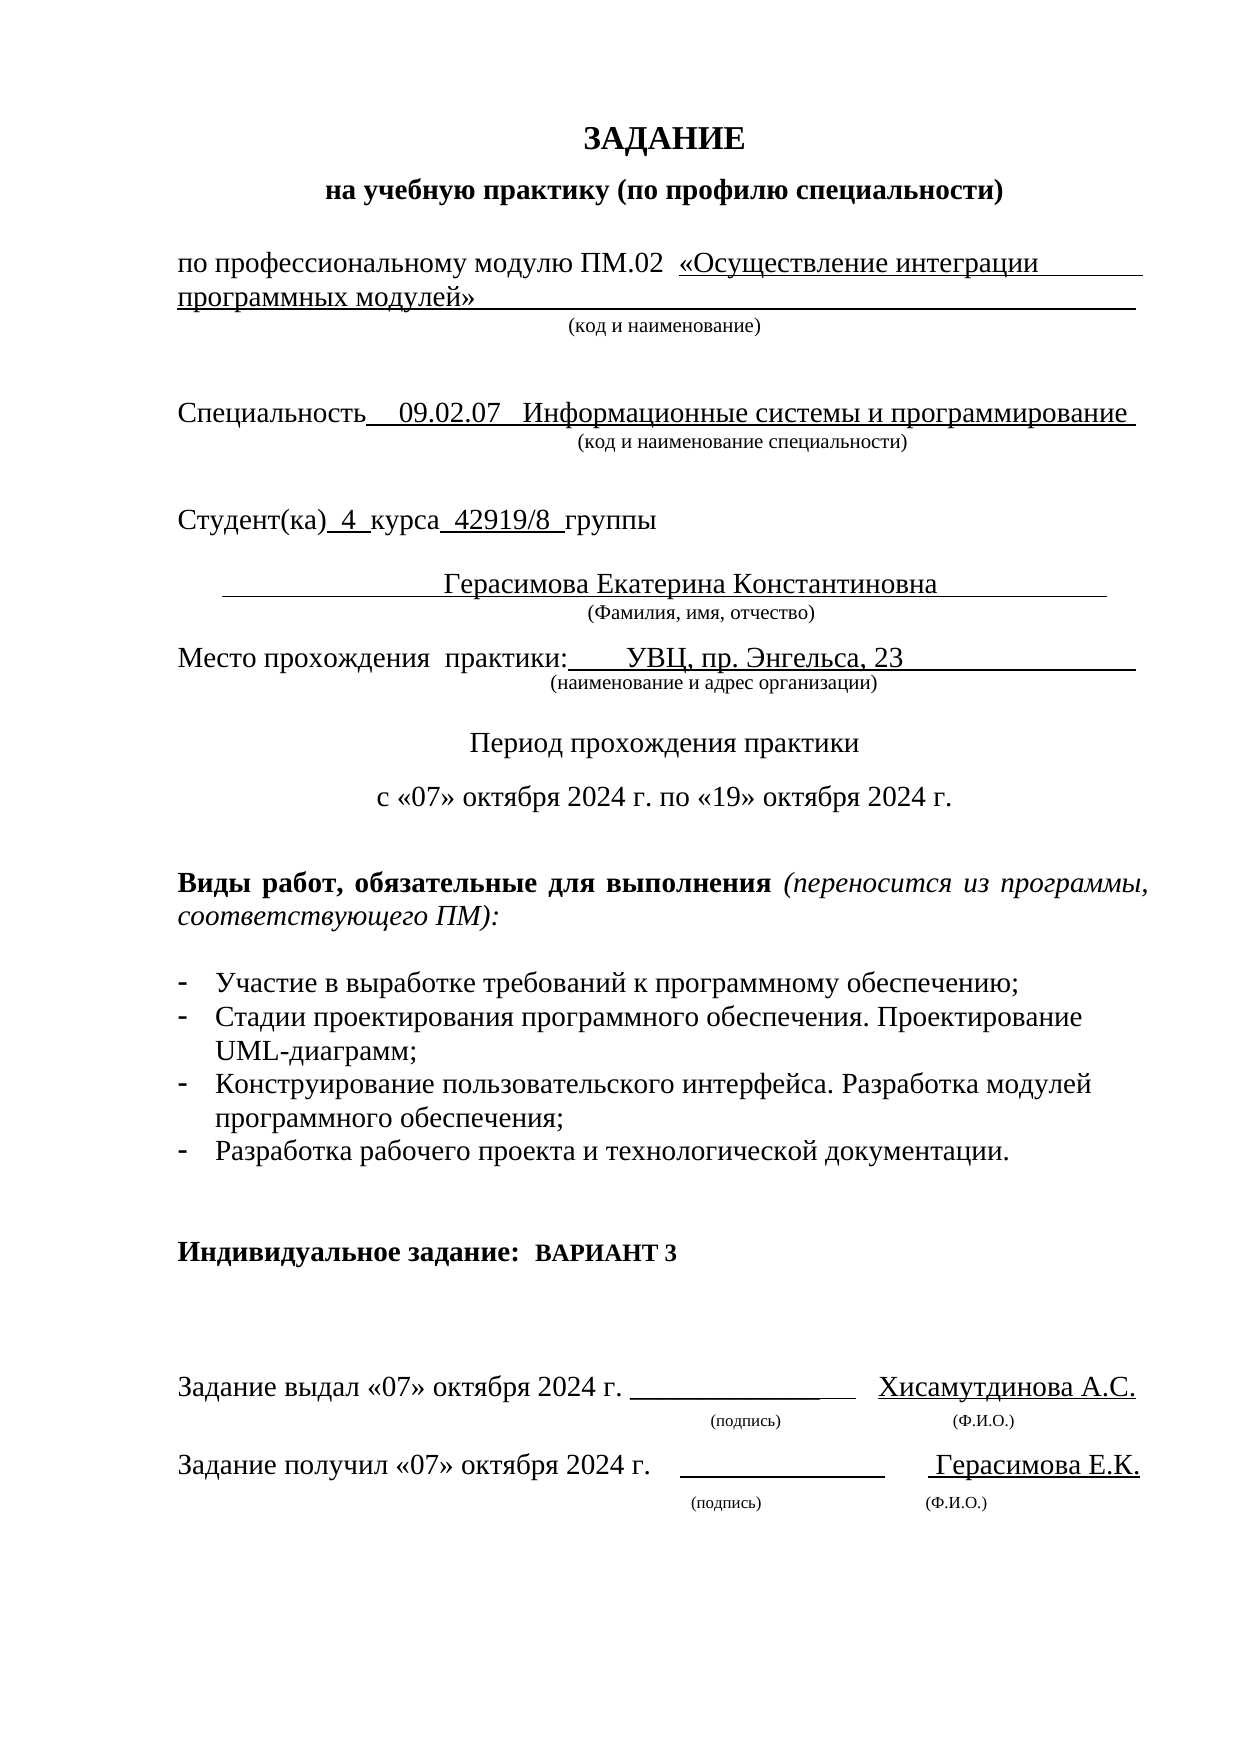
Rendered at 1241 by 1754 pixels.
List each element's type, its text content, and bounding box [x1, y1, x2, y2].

text Студент(ка) 4 курса 42919/8 группы [177, 502, 1152, 536]
text на учебную практику (по профилю специальности) [177, 172, 1152, 206]
text (Фамилия, имя, отчество) [177, 600, 1152, 624]
text Виды работ, обязательные для выполнения (переносится из программы, соответствующего ПМ): [177, 865, 1152, 932]
text Конструирование пользовательского интерфейса. Разработка модулей программного обеспечения; [178, 1066, 1152, 1133]
text Герасимова Екатерина Константиновна [177, 567, 1152, 600]
text Задание выдал «07» октября 2024 г. _____________ Хисамутдинова А.С. [177, 1373, 1152, 1402]
text (наименование и адрес организации) [177, 673, 1152, 693]
text ЗАДАНИЕ [177, 118, 1152, 156]
text Разработка рабочего проекта и технологической документации. [178, 1133, 1152, 1167]
text Место прохождения практики: УВЦ, пр. Энгельса, 23 [177, 645, 1152, 673]
text (код и наименование специальности) [177, 429, 1152, 453]
text Специальность 09.02.07 Информационные системы и программирование [177, 395, 1152, 429]
text (код и наименование) [177, 313, 1152, 337]
text Период прохождения практики [177, 730, 1152, 759]
text (подпись) (Ф.И.О.) [177, 1402, 1152, 1430]
text по профессиональному модулю ПМ.02 «Осуществление интеграции программных модулей» [177, 246, 1152, 313]
text с «07» октября 2024 г. по «19» октября 2024 г. [177, 784, 1152, 812]
text Индивидуальное задание: ВАРИАНТ 3 [177, 1234, 1152, 1268]
text Задание получил «07» октября 2024 г. ____________ Герасимова Е.К. (подпись) (Ф.И.О.) [177, 1452, 1152, 1513]
text Участие в выработке требований к программному обеспечению; [178, 965, 1152, 999]
text Стадии проектирования программного обеспечения. Проектирование UML-диаграмм; [178, 999, 1152, 1066]
